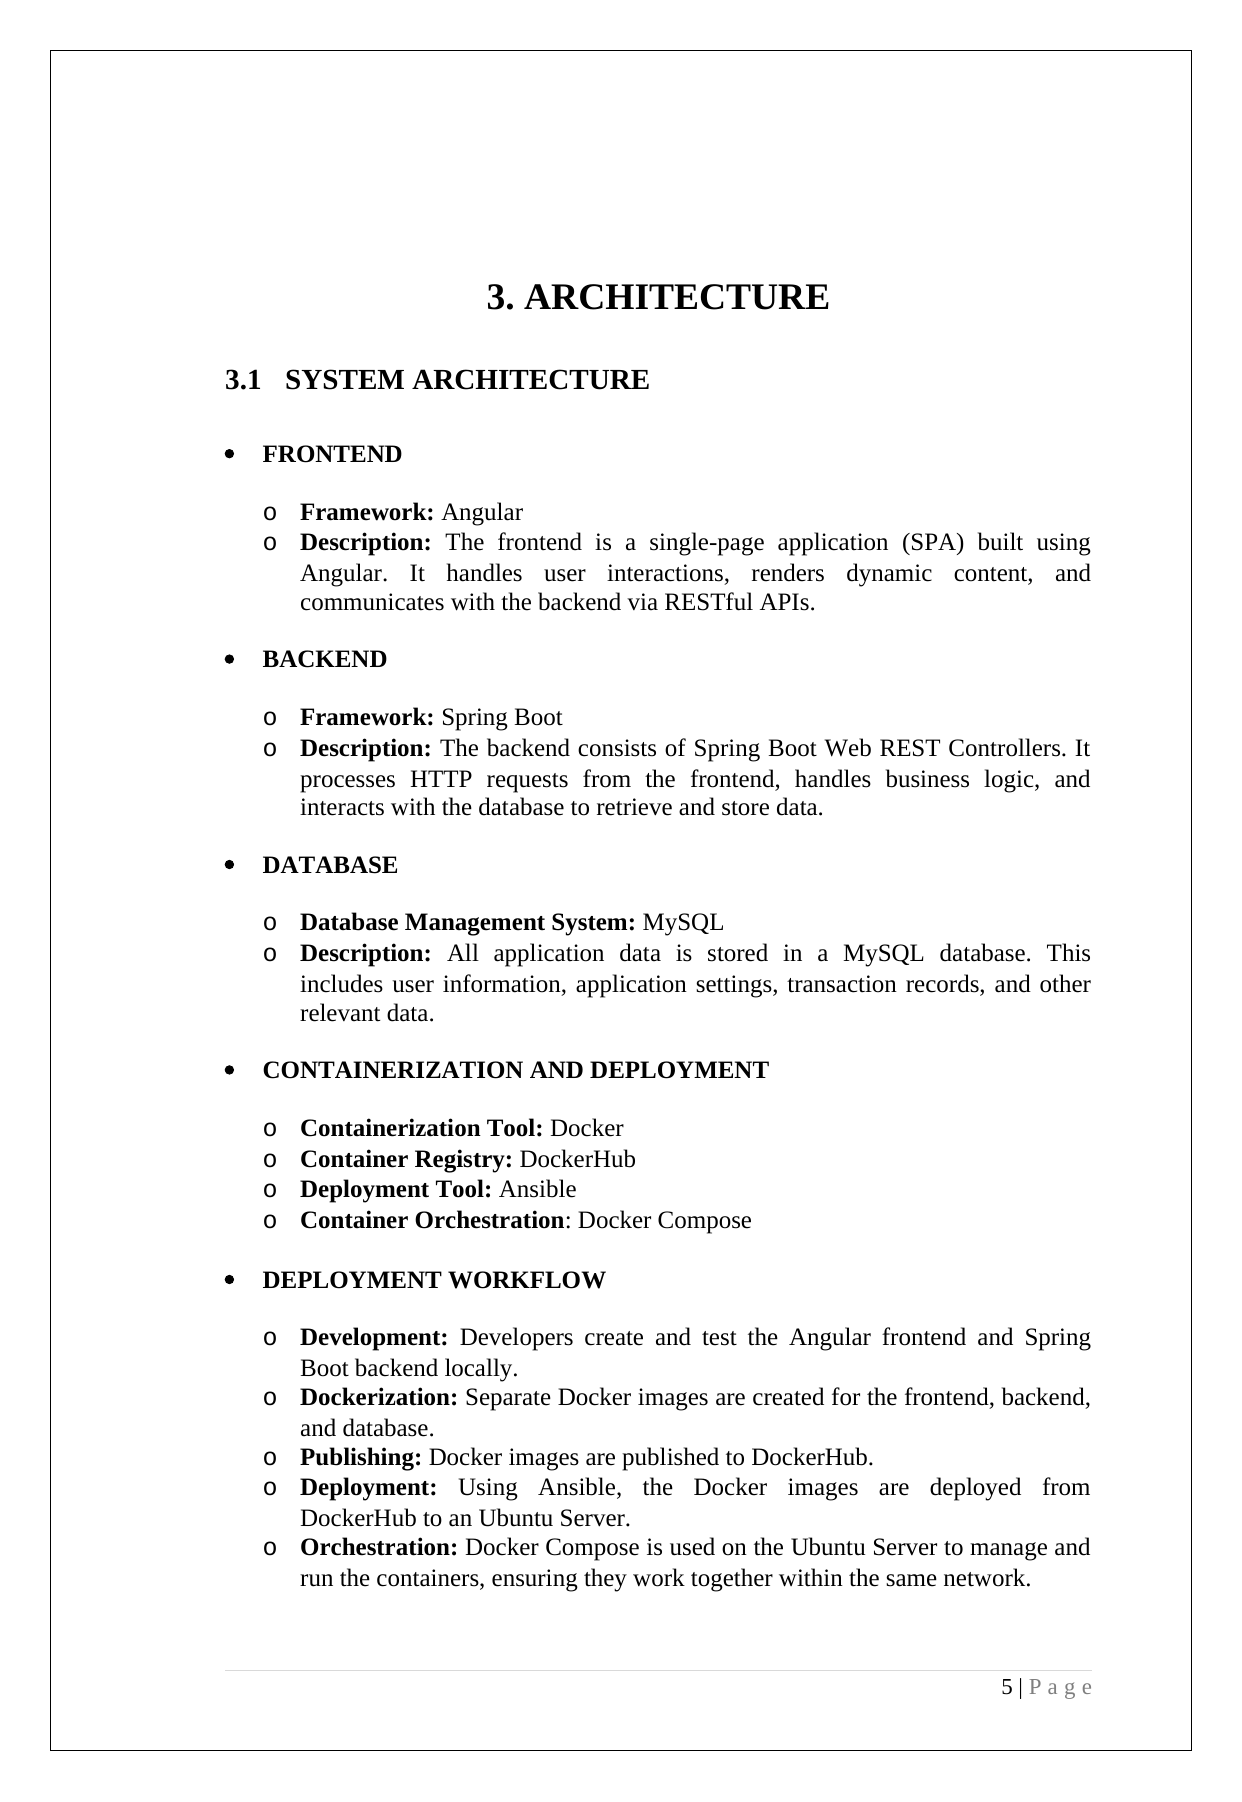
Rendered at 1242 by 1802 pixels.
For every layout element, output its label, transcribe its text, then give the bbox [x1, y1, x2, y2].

list Database Management System: MySQL [262, 907, 1092, 938]
list Containerization Tool: Docker [262, 1113, 1092, 1144]
list Framework: Angular [262, 497, 1092, 527]
subtitle SYSTEM ARCHITECTURE [225, 362, 1092, 396]
list Publishing: Docker images are published to DockerHub. [262, 1442, 1092, 1472]
list Deployment Tool: Ansible [262, 1174, 1092, 1205]
list DATABASE [225, 850, 1092, 879]
list Description: The backend consists of Spring Boot Web REST Controllers. It processes HTTP requests from the frontend, handles business logic, and interacts with the database to retrieve and store data. [262, 733, 1092, 821]
list Framework: Spring Boot [262, 702, 1092, 733]
list Development: Developers create and test the Angular frontend and Spring Boot backend locally. [262, 1322, 1092, 1382]
list CONTAINERIZATION AND DEPLOYMENT [225, 1055, 1092, 1084]
list Description: All application data is stored in a MySQL database. This includes user information, application settings, transaction records, and other relevant data. [262, 938, 1092, 1027]
list Orchestration: Docker Compose is used on the Ubuntu Server to manage and run the containers, ensuring they work together within the same network. [262, 1532, 1092, 1592]
list Container Registry: DockerHub [262, 1144, 1092, 1174]
list Container Orchestration: Docker Compose [262, 1205, 1092, 1236]
list Dockerization: Separate Docker images are created for the frontend, backend, and database. [262, 1382, 1092, 1442]
list BACKEND [225, 644, 1092, 673]
list Description: The frontend is a single-page application (SPA) built using Angular. It handles user interactions, renders dynamic content, and communicates with the backend via RESTful APIs. [262, 527, 1092, 616]
subtitle ARCHITECTURE [225, 274, 1092, 317]
list FRONTEND [225, 439, 1092, 468]
list DEPLOYMENT WORKFLOW [225, 1265, 1092, 1294]
list Deployment: Using Ansible, the Docker images are deployed from DockerHub to an Ubuntu Server. [262, 1472, 1092, 1532]
